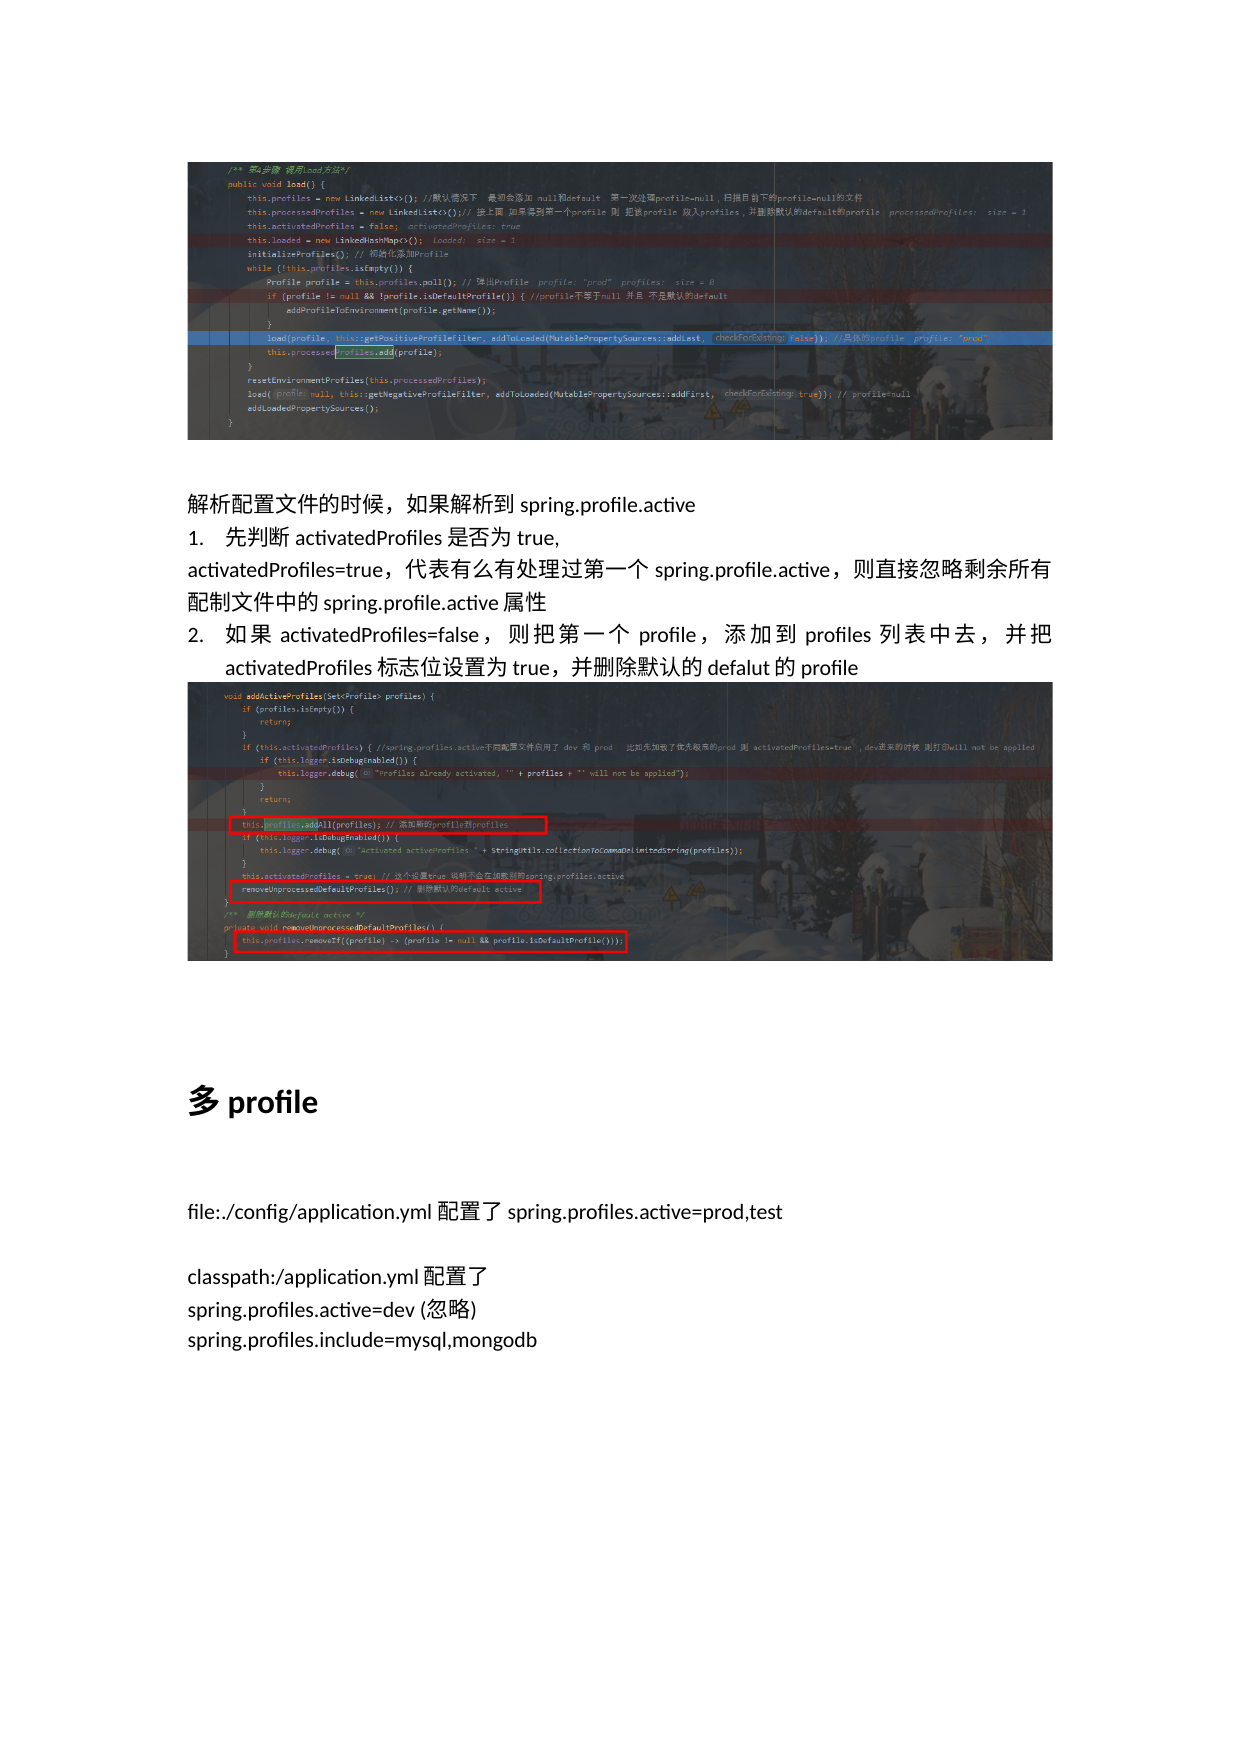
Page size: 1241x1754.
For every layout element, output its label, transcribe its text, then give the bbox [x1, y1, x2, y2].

list 先判断activatedProfiles是否为true, [187, 519, 1053, 552]
text spring.profiles.active=dev (忽略) [187, 1291, 1053, 1324]
text classpath:/application.yml配置了 [187, 1259, 1053, 1291]
picture [187, 682, 1053, 961]
text 解析配置文件的时候，如果解析到spring.profile.active [187, 487, 1053, 519]
subtitle 多profile [187, 1067, 1053, 1132]
picture [187, 162, 1053, 440]
list 如果activatedProfiles=false，则把第一个profile，添加到profiles列表中去，并把activatedProfiles标志位设置为true，并删除默认的defalut的profile [187, 617, 1053, 682]
text activatedProfiles=true，代表有么有处理过第一个spring.profile.active，则直接忽略剩余所有配制文件中的spring.profile.active属性 [187, 552, 1053, 617]
text file:./config/application.yml 配置了spring.profiles.active=prod,test [187, 1194, 1053, 1226]
text spring.profiles.include=mysql,mongodb [187, 1324, 1053, 1356]
